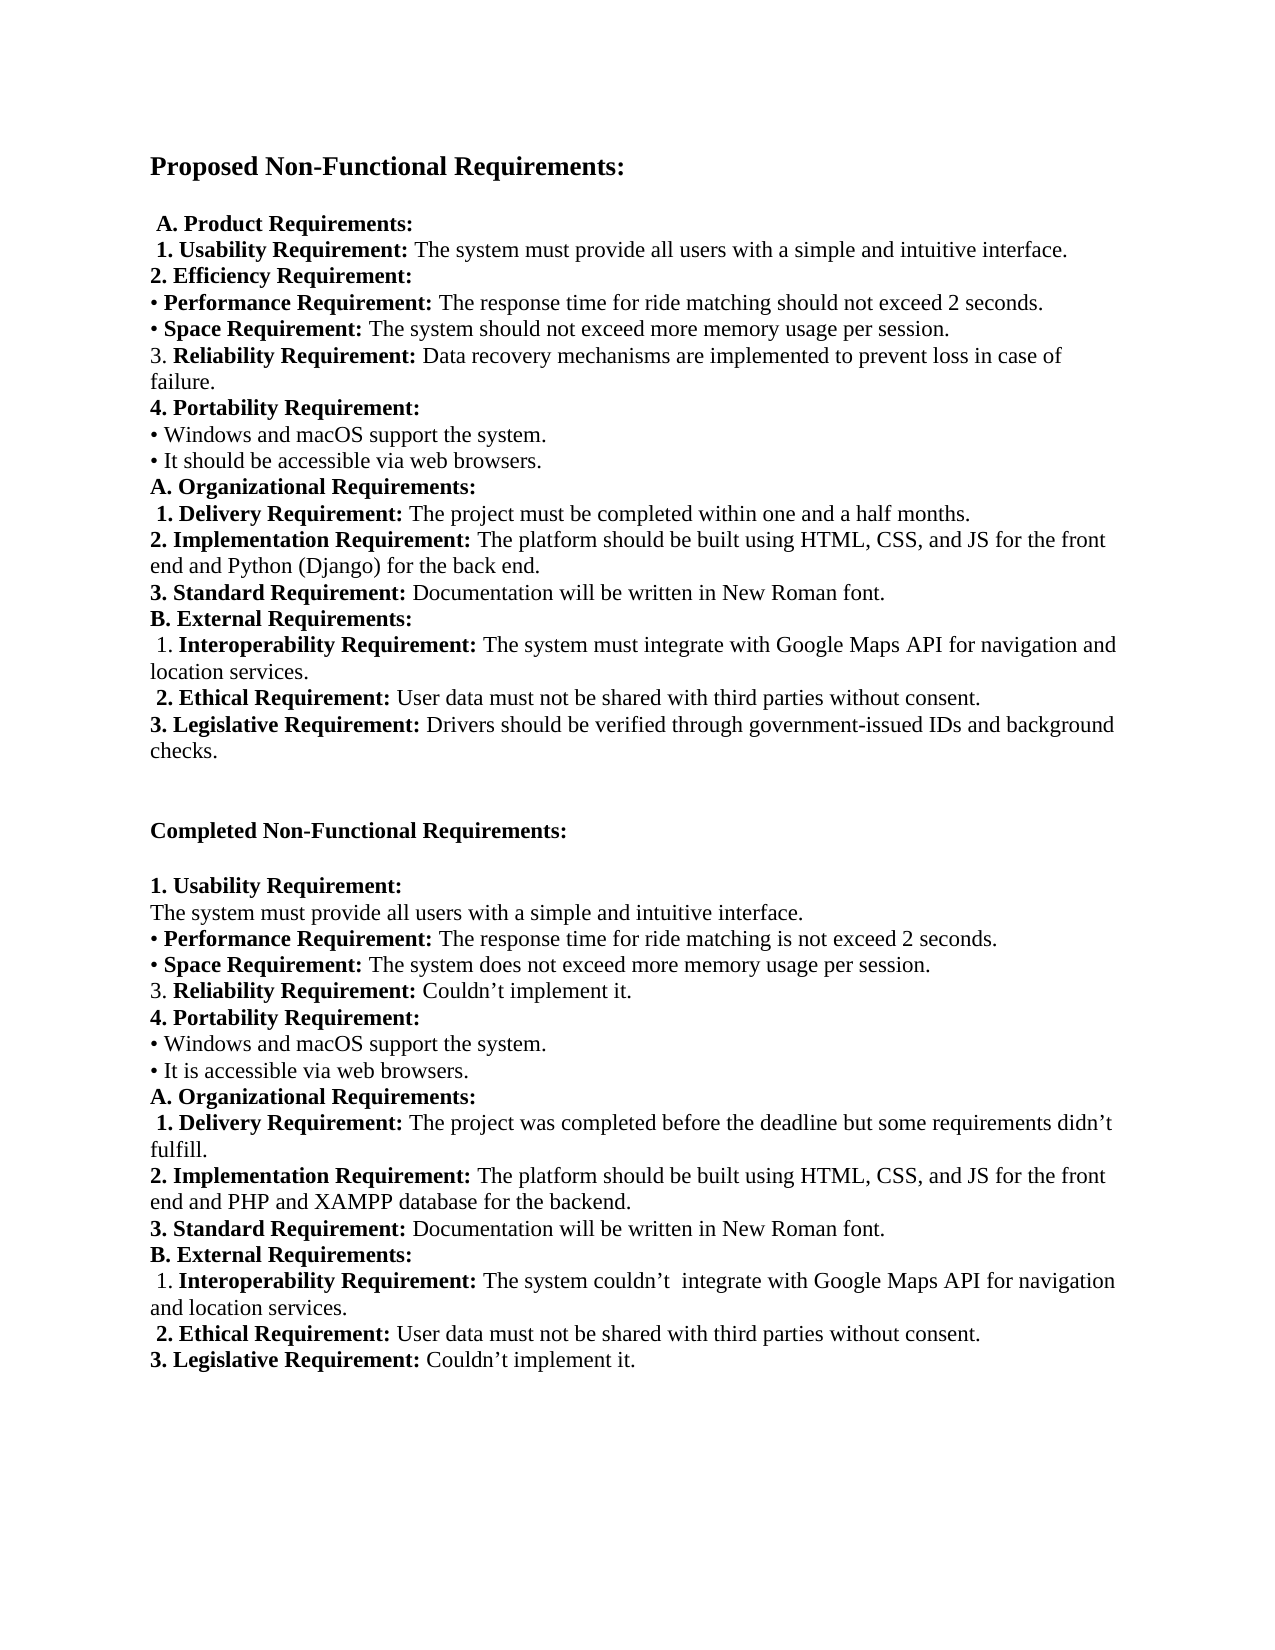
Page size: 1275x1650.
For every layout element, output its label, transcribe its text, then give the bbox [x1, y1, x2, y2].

text • It is accessible via web browsers. [150, 1057, 1125, 1083]
text 4. Portability Requirement: [150, 1004, 1125, 1030]
text The system must provide all users with a simple and intuitive interface. [150, 898, 1125, 925]
text • It should be accessible via web browsers. [150, 447, 1125, 473]
text 1. Delivery Requirement: The project must be completed within one and a half months. [150, 500, 1125, 526]
text 1. Delivery Requirement: The project was completed before the deadline but some requirements didn’t fulfill. [150, 1109, 1125, 1162]
text 3. Standard Requirement: Documentation will be written in New Roman font. [150, 579, 1125, 605]
text 2. Ethical Requirement: User data must not be shared with third parties without consent. [150, 1320, 1125, 1347]
text 3. Reliability Requirement: Data recovery mechanisms are implemented to prevent loss in case of failure. [150, 342, 1125, 394]
text 2. Implementation Requirement: The platform should be built using HTML, CSS, and JS for the front end and Python (Django) for the back end. [150, 526, 1125, 579]
text • Performance Requirement: The response time for ride matching is not exceed 2 seconds. [150, 925, 1125, 951]
text 3. Standard Requirement: Documentation will be written in New Roman font. [150, 1215, 1125, 1241]
text 2. Efficiency Requirement: [150, 263, 1125, 289]
text 3. Legislative Requirement: Drivers should be verified through government-issued IDs and background checks. [150, 711, 1125, 763]
text Completed Non-Functional Requirements: [150, 817, 1125, 843]
text • Space Requirement: The system should not exceed more memory usage per session. [150, 315, 1125, 342]
text A. Organizational Requirements: [150, 473, 1125, 500]
text • Space Requirement: The system does not exceed more memory usage per session. [150, 951, 1125, 978]
text • Windows and macOS support the system. [150, 421, 1125, 447]
text 1. Interoperability Requirement: The system must integrate with Google Maps API for navigation and location services. [150, 632, 1125, 684]
text 1. Usability Requirement: [150, 872, 1125, 898]
text 1. Usability Requirement: The system must provide all users with a simple and intuitive interface. [150, 236, 1125, 263]
text 4. Portability Requirement: [150, 394, 1125, 421]
text 2. Ethical Requirement: User data must not be shared with third parties without consent. [150, 684, 1125, 711]
text B. External Requirements: [150, 1241, 1125, 1267]
text Proposed Non-Functional Requirements: [150, 150, 1125, 181]
text 1. Interoperability Requirement: The system couldn’t integrate with Google Maps API for navigation and location services. [150, 1267, 1125, 1320]
text 3. Reliability Requirement: Couldn’t implement it. [150, 978, 1125, 1004]
text 3. Legislative Requirement: Couldn’t implement it. [150, 1347, 1125, 1373]
text A. Product Requirements: [150, 210, 1125, 236]
text • Performance Requirement: The response time for ride matching should not exceed 2 seconds. [150, 289, 1125, 315]
text 2. Implementation Requirement: The platform should be built using HTML, CSS, and JS for the front end and PHP and XAMPP database for the backend. [150, 1162, 1125, 1215]
text B. External Requirements: [150, 605, 1125, 632]
text A. Organizational Requirements: [150, 1083, 1125, 1109]
text • Windows and macOS support the system. [150, 1030, 1125, 1057]
